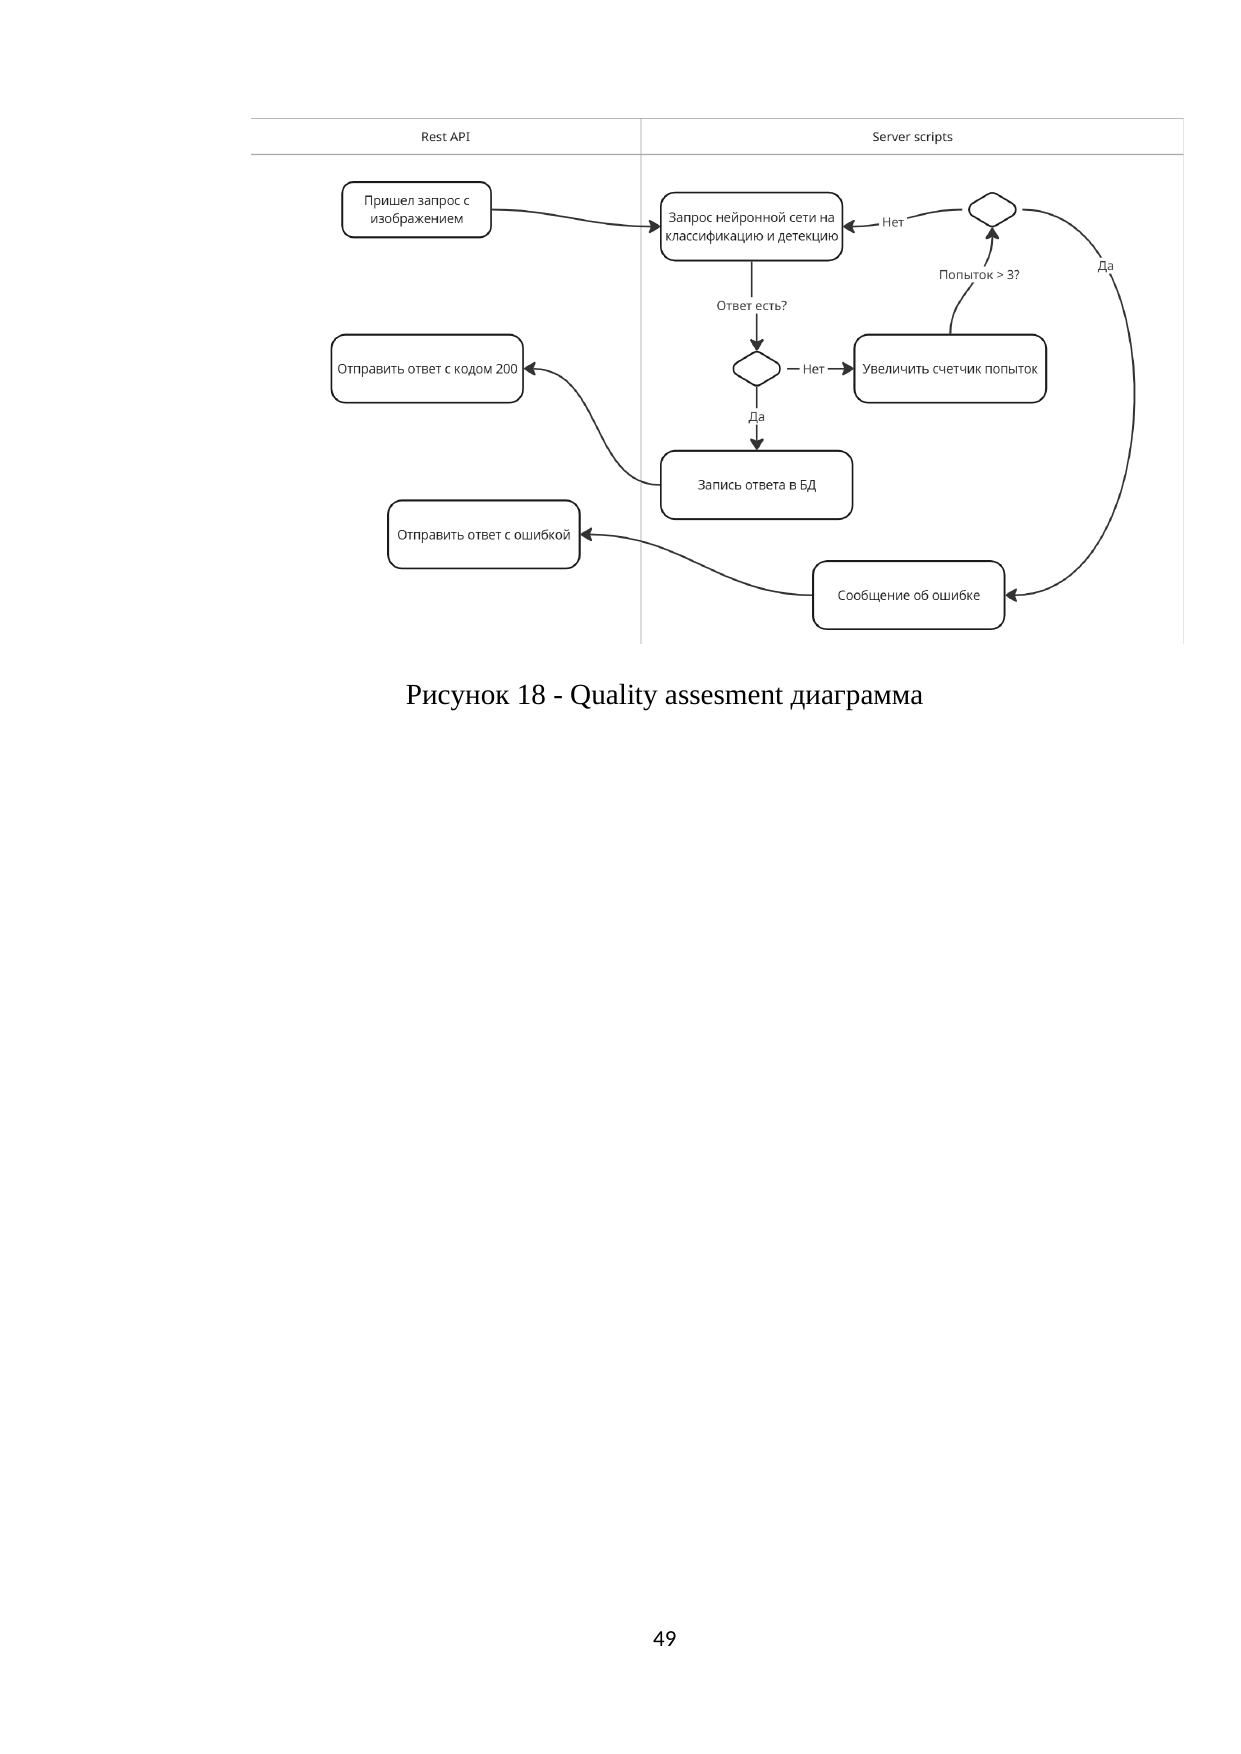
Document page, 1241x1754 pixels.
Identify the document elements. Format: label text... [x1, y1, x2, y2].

picture [251, 118, 1184, 644]
